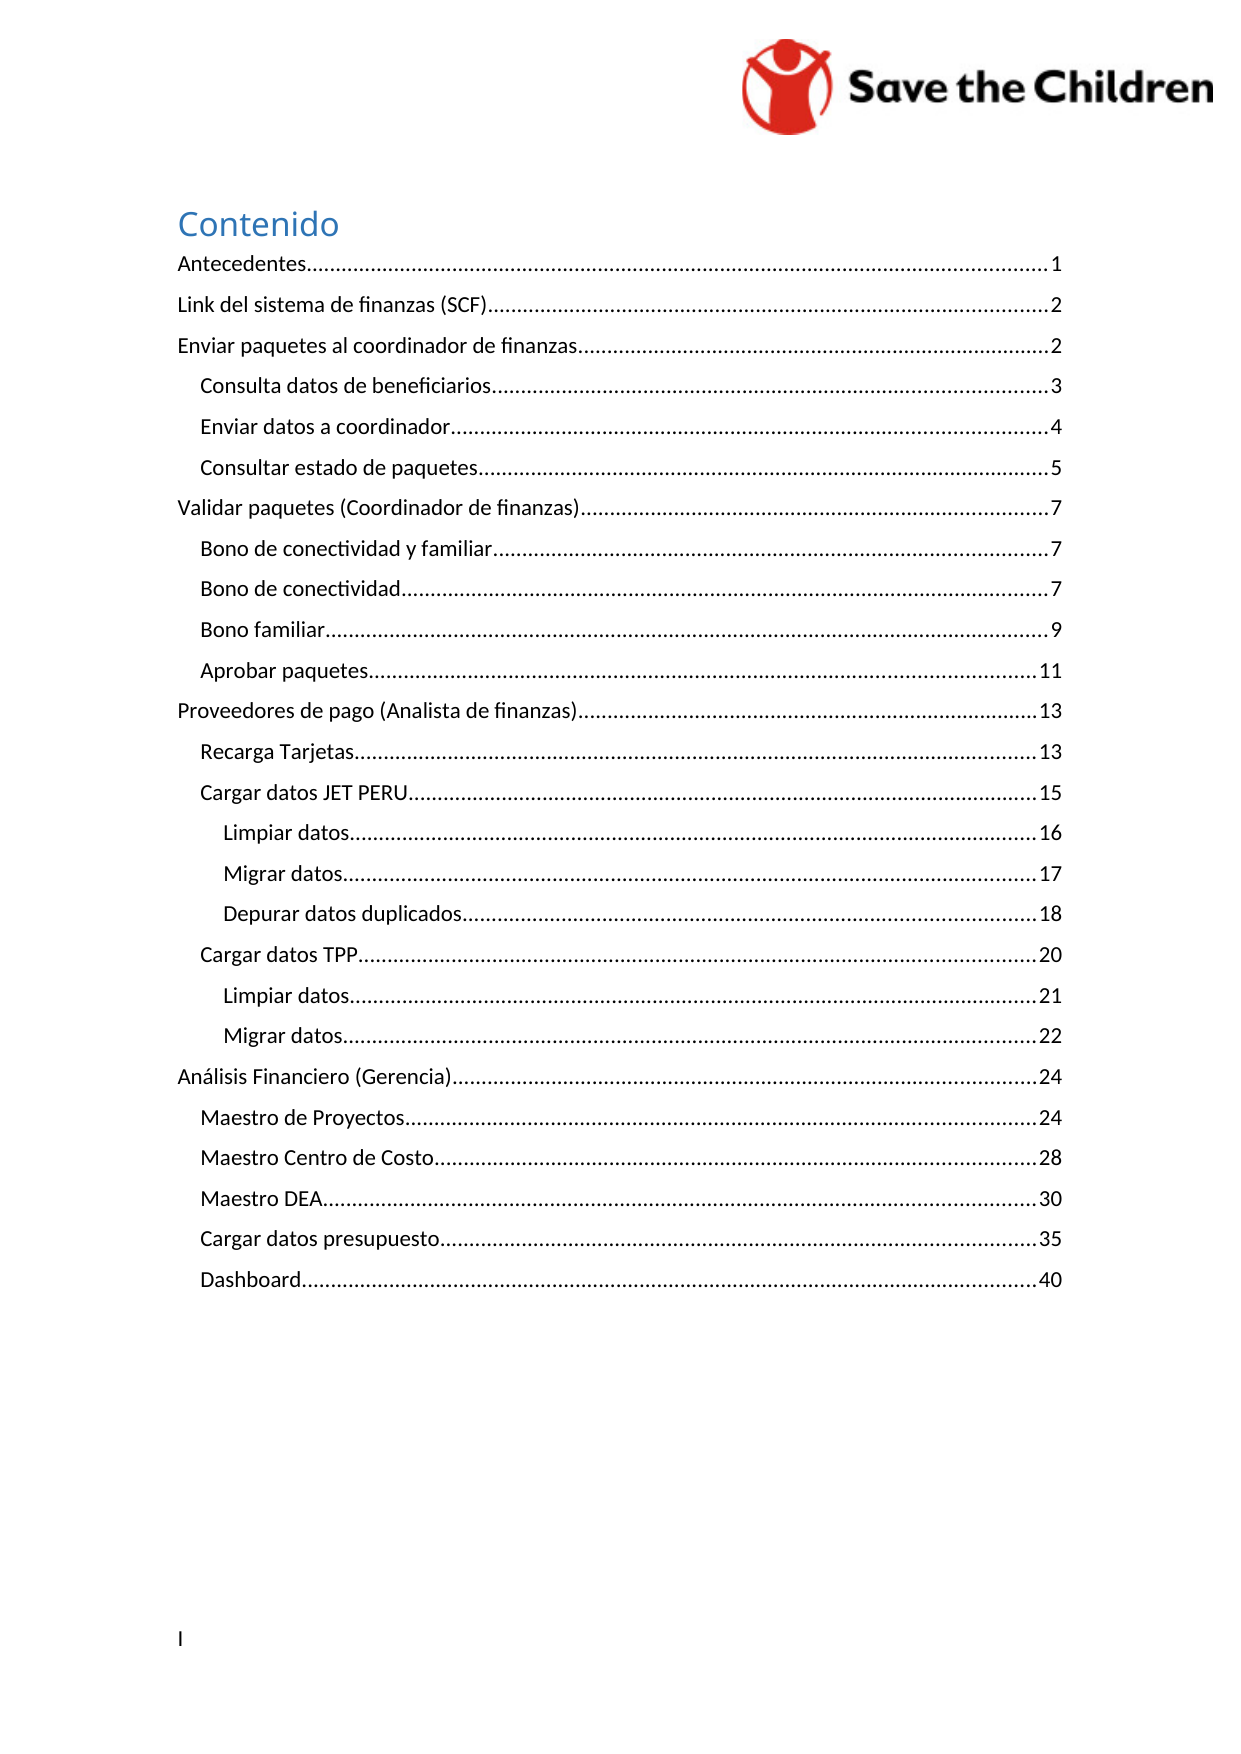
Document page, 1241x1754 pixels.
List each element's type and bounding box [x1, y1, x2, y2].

picture [742, 39, 1213, 135]
